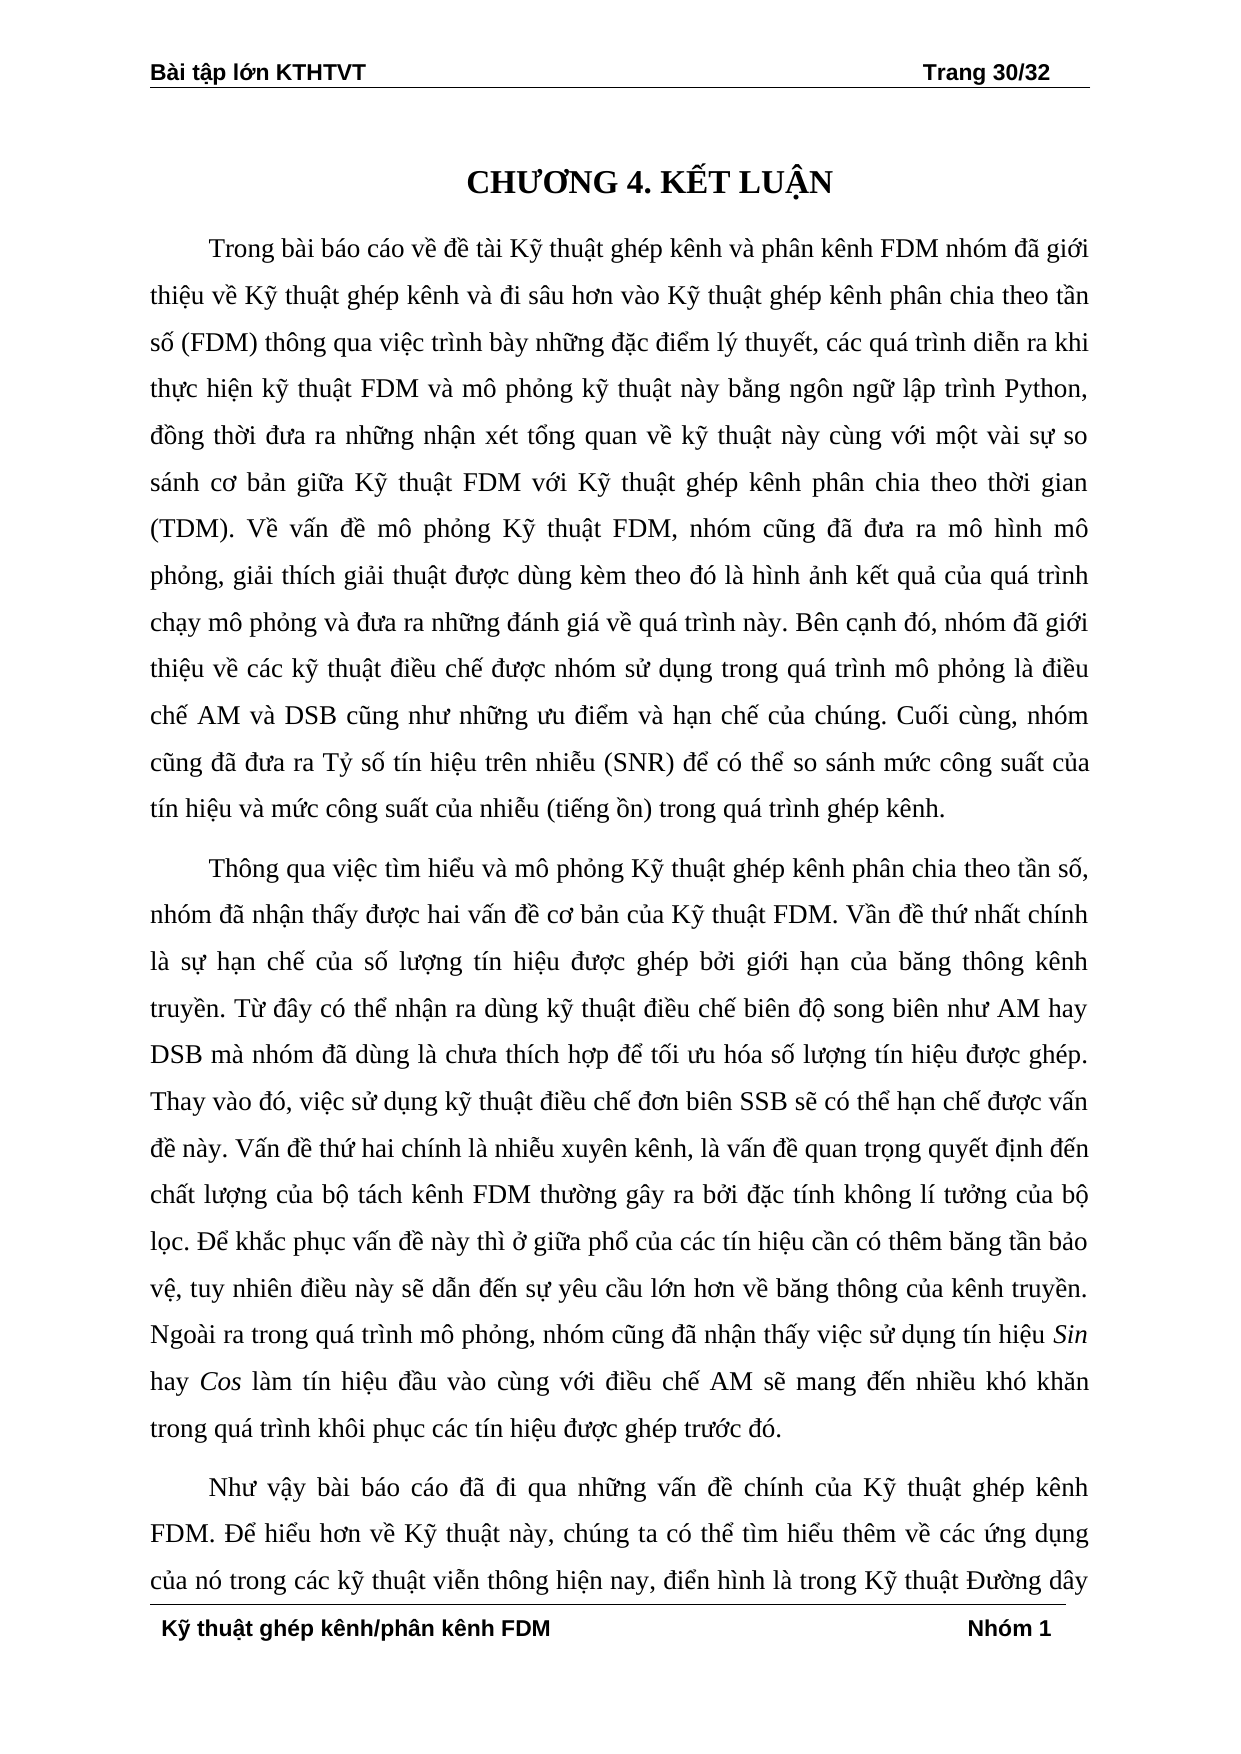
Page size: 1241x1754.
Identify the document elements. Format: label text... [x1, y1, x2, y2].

text Trong bài báo cáo về đề tài Kỹ thuật ghép kênh và phân kênh FDM nhóm đã giới thiệu về Kỹ thuật ghép kênh và đi sâu hơn vào Kỹ thuật ghép kênh phân chia theo tần số (FDM) thông qua việc trình bày những đặc điểm lý thuyết, các quá trình diễn ra khi thực hiện kỹ thuật FDM và mô phỏng kỹ thuật này bằng ngôn ngữ lập trình Python, đồng thời đưa ra những nhận xét tổng quan về kỹ thuật này cùng với một vài sự so sánh cơ bản giữa Kỹ thuật FDM với Kỹ thuật ghép kênh phân chia theo thời gian (TDM). Về vấn đề mô phỏng Kỹ thuật FDM, nhóm cũng đã đưa ra mô hình mô phỏng, giải thích giải thuật được dùng kèm theo đó là hình ảnh kết quả của quá trình chạy mô phỏng và đưa ra những đánh giá về quá trình này. Bên cạnh đó, nhóm đã giới thiệu về các kỹ thuật điều chế được nhóm sử dụng trong quá trình mô phỏng là điều chế AM và DSB cũng như những ưu điểm và hạn chế của chúng. Cuối cùng, nhóm cũng đã đưa ra Tỷ số tín hiệu trên nhiễu (SNR) để có thể so sánh mức công suất của tín hiệu và mức công suất của nhiễu (tiếng ồn) trong quá trình ghép kênh. [150, 232, 1090, 824]
subtitle CHƯƠNG 4. KẾT LUẬN [150, 162, 1090, 201]
text Thông qua việc tìm hiểu và mô phỏng Kỹ thuật ghép kênh phân chia theo tần số, nhóm đã nhận thấy được hai vấn đề cơ bản của Kỹ thuật FDM. Vần đề thứ nhất chính là sự hạn chế của số lượng tín hiệu được ghép bởi giới hạn của băng thông kênh truyền. Từ đây có thể nhận ra dùng kỹ thuật điều chế biên độ song biên như AM hay DSB mà nhóm đã dùng là chưa thích hợp để tối ưu hóa số lượng tín hiệu được ghép. Thay vào đó, việc sử dụng kỹ thuật điều chế đơn biên SSB sẽ có thể hạn chế được vấn đề này. Vấn đề thứ hai chính là nhiễu xuyên kênh, là vấn đề quan trọng quyết định đến chất lượng của bộ tách kênh FDM thường gây ra bởi đặc tính không lí tưởng của bộ lọc. Để khắc phục vấn đề này thì ở giữa phổ của các tín hiệu cần có thêm băng tần bảo vệ, tuy nhiên điều này sẽ dẫn đến sự yêu cầu lớn hơn về băng thông của kênh truyền. Ngoài ra trong quá trình mô phỏng, nhóm cũng đã nhận thấy việc sử dụng tín hiệu Sin hay Cos làm tín hiệu đầu vào cùng với điều chế AM sẽ mang đến nhiều khó khăn trong quá trình khôi phục các tín hiệu được ghép trước đó. [150, 852, 1090, 1443]
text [150, 1471, 1090, 1595]
